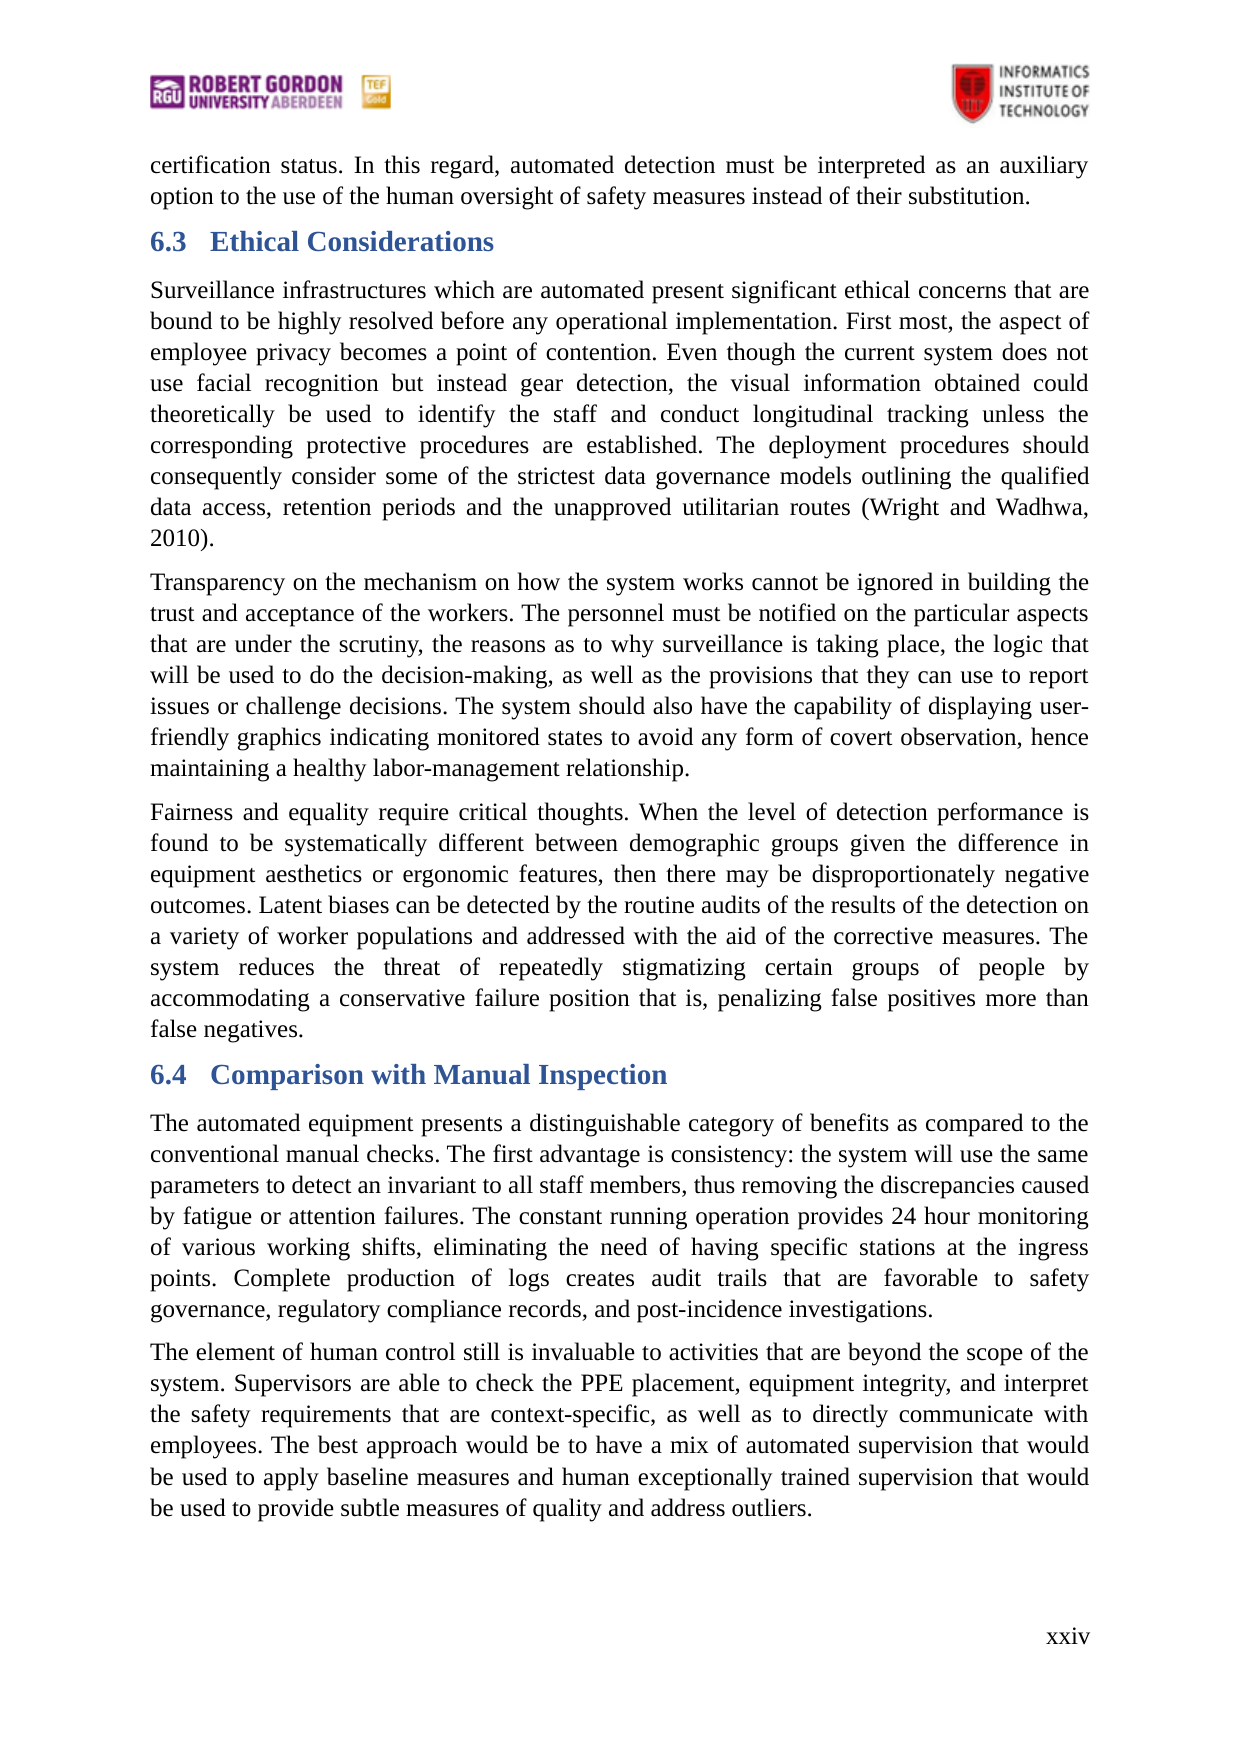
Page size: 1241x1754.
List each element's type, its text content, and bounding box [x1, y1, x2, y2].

subtitle Ethical Considerations [150, 224, 1090, 258]
text Fairness and equality require critical thoughts. When the level of detection performance is found to be systematically different between demographic groups given the difference in equipment aesthetics or ergonomic features, then there may be disproportionately negative outcomes. Latent biases can be detected by the routine audits of the results of the detection on a variety of worker populations and addressed with the aid of the corrective measures. The system reduces the threat of repeatedly stigmatizing certain groups of people by accommodating a conservative failure position that is, penalizing false positives more than false negatives. [150, 797, 1090, 1043]
text The automated equipment presents a distinguishable category of benefits as compared to the conventional manual checks. The first advantage is consistency: the system will use the same parameters to detect an invariant to all staff members, thus removing the discrepancies caused by fatigue or attention failures. The constant running operation provides 24 hour monitoring of various working shifts, eliminating the need of having specific stations at the ingress points. Complete production of logs creates audit trails that are favorable to safety governance, regulatory compliance records, and post-incidence investigations. [150, 1108, 1090, 1323]
text Surveillance infrastructures which are automated present significant ethical concerns that are bound to be highly resolved before any operational implementation. First most, the aspect of employee privacy becomes a point of contention. Even though the current system does not use facial recognition but instead gear detection, the visual information obtained could theoretically be used to identify the staff and conduct longitudinal tracking unless the corresponding protective procedures are established. The deployment procedures should consequently consider some of the strictest data governance models outlining the qualified data access, retention periods and the unapproved utilitarian routes (Wright and Wadhwa, 2010). [150, 275, 1090, 552]
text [150, 150, 1090, 210]
text The element of human control still is invaluable to activities that are beyond the scope of the system. Supervisors are able to check the PPE placement, equipment integrity, and interpret the safety requirements that are context-specific, as well as to directly communicate with employees. The best approach would be to have a mix of automated supervision that would be used to apply baseline measures and human exceptionally trained supervision that would be used to provide subtle measures of quality and address outliers. [150, 1337, 1090, 1521]
subtitle Comparison with Manual Inspection [150, 1057, 1090, 1091]
picture [150, 63, 1091, 128]
text Transparency on the mechanism on how the system works cannot be ignored in building the trust and acceptance of the workers. The personnel must be notified on the particular aspects that are under the scrutiny, the reasons as to why surveillance is taking place, the logic that will be used to do the decision-making, as well as the provisions that they can use to report issues or challenge decisions. The system should also have the capability of displaying user-friendly graphics indicating monitored states to avoid any form of covert observation, hence maintaining a healthy labor-management relationship. [150, 567, 1090, 782]
